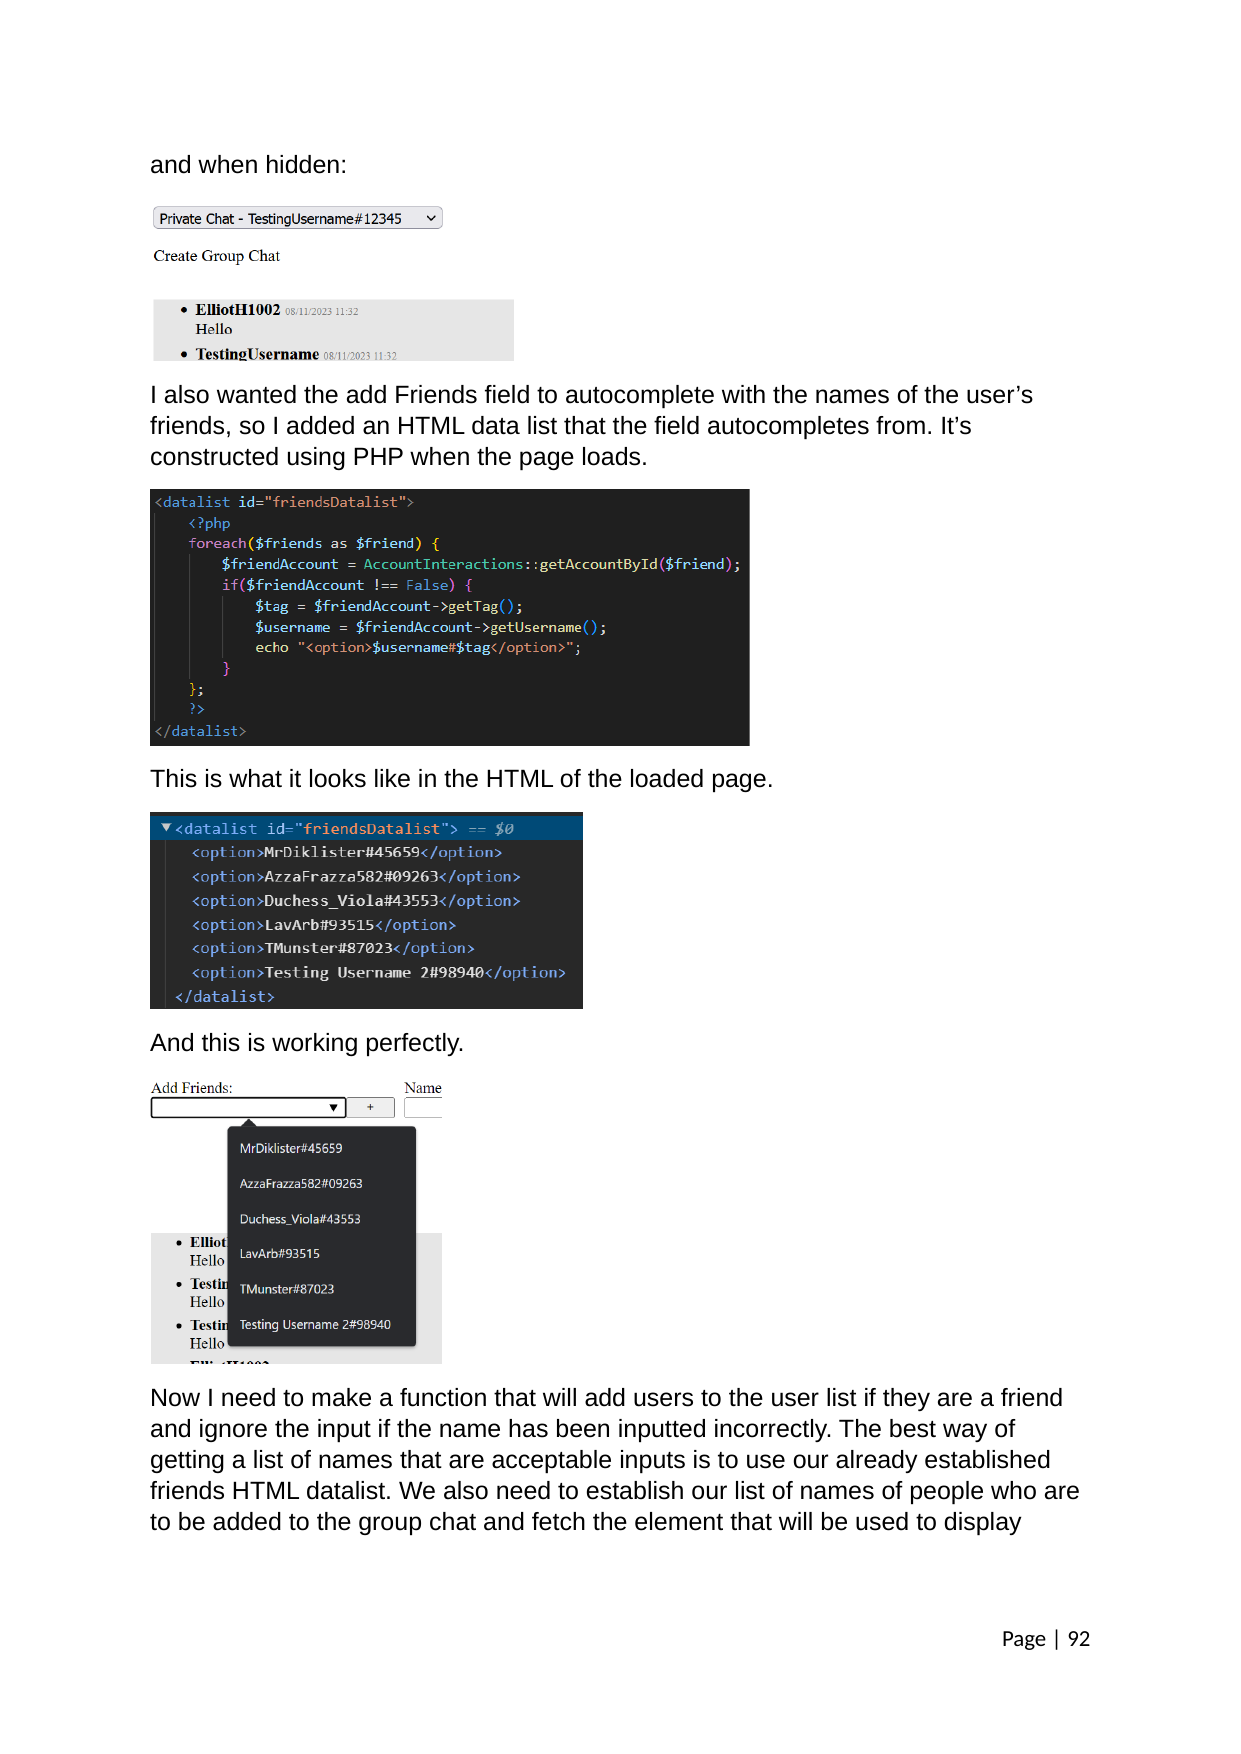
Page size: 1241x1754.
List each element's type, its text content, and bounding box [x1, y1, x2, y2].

text and when hidden: [150, 150, 1090, 179]
text I also wanted the add Friends field to autocomplete with the names of the user’s friends, so I added an HTML data list that the field autocompletes from. It’s constructed using PHP when the page loads. [150, 380, 1090, 471]
text This is what it looks like in the HTML of the loaded page. [150, 764, 1090, 793]
picture [150, 1075, 442, 1364]
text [150, 1382, 1090, 1535]
picture [150, 812, 583, 1009]
picture [150, 489, 750, 746]
text And this is working perfectly. [150, 1028, 1090, 1056]
picture [150, 197, 514, 361]
